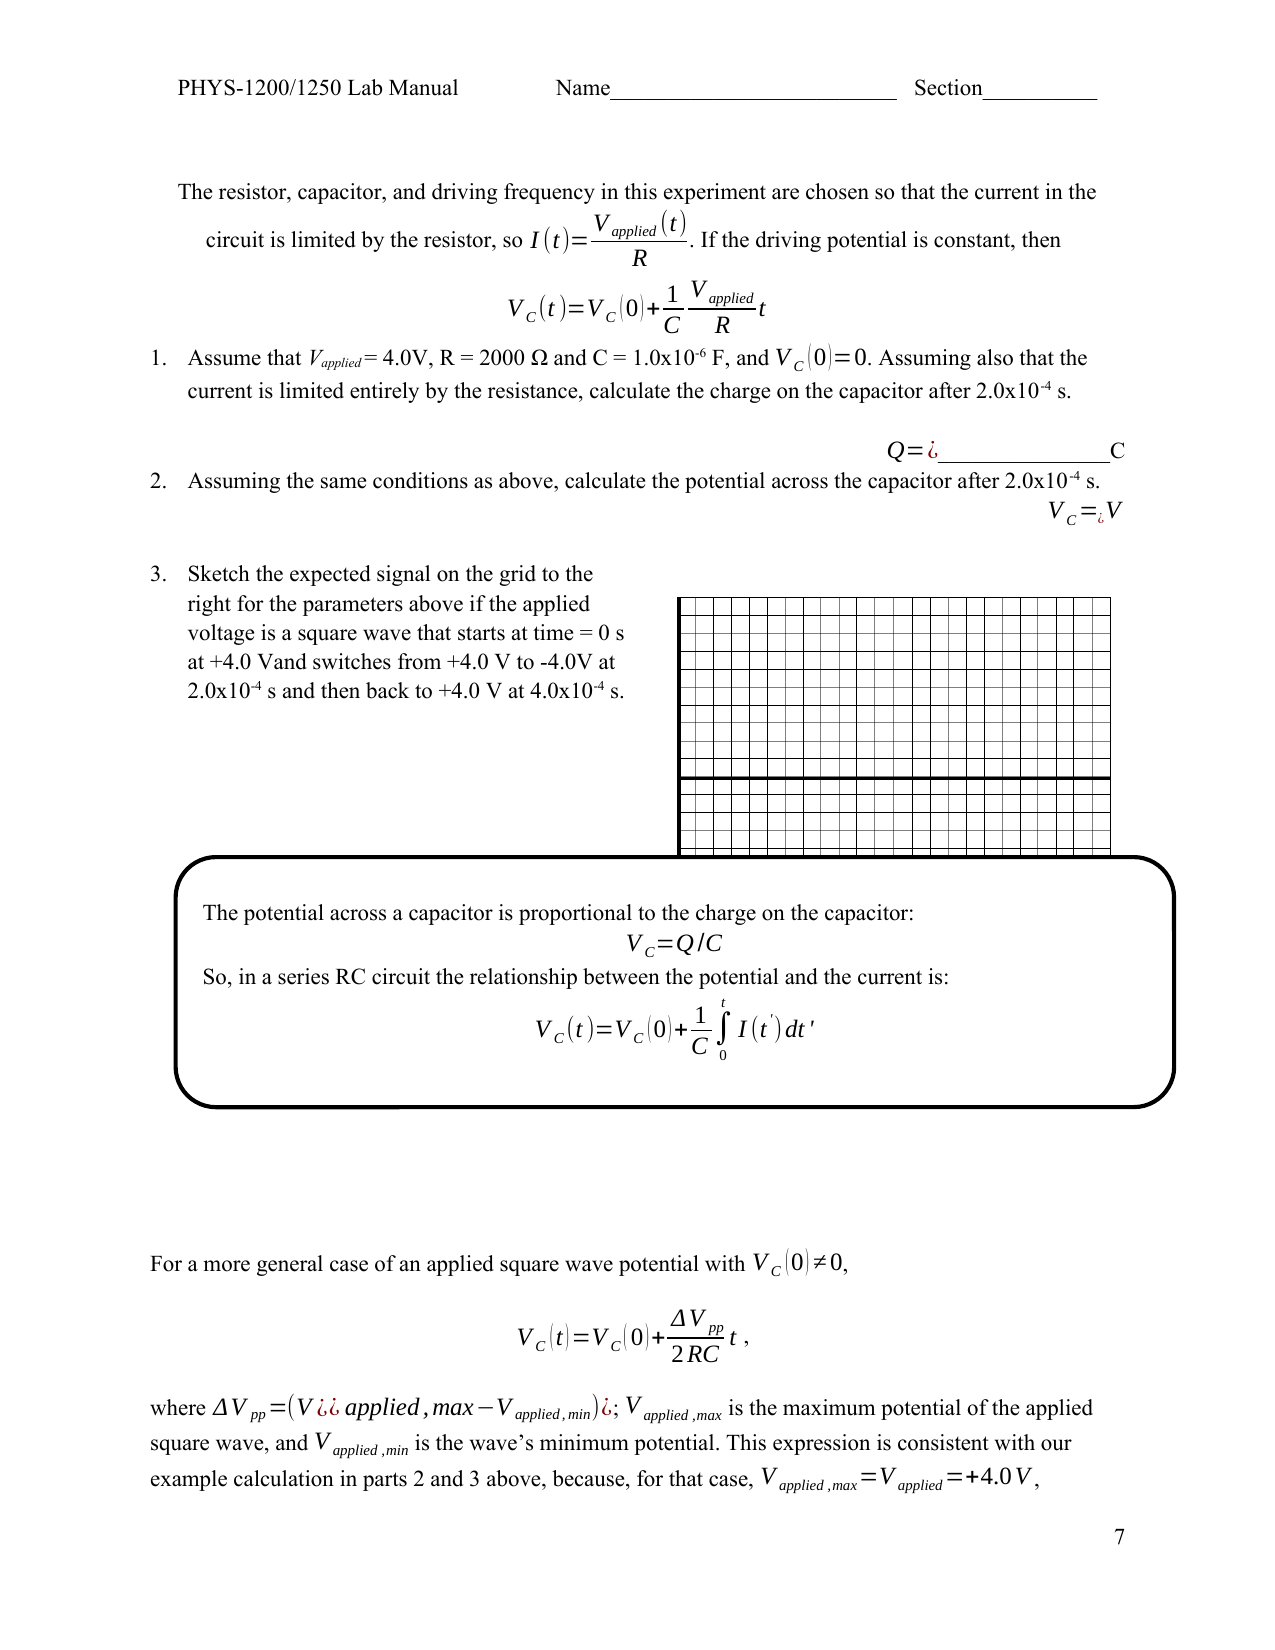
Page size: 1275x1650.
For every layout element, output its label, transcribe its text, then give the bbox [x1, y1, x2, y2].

picture [653, 575, 1131, 855]
list Sketch the expected signal on the grid to the right for the parameters above if the applied voltage is a square wave that starts at time = 0 s at +4.0 Vand switches from +4.0 V to -4.0V at 2.0x10-4 s and then back to +4.0 V at 4.0x10-4 s. [150, 561, 1125, 703]
text For a more general case of an applied square wave potential with , [150, 1247, 1125, 1280]
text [150, 1392, 1125, 1494]
list Assuming the same conditions as above, calculate the potential across the capacitor after 2.0x10-4 s. [150, 468, 1125, 493]
text , [150, 1304, 1125, 1367]
text _______________C [150, 437, 1125, 464]
list Assume that Vapplied = 4.0V, R = 2000 Ω and C = 1.0x10-6 F, and . Assuming also that the current is limited entirely by the resistance, calculate the charge on the capacitor after 2.0x10-4 s. [150, 342, 1125, 404]
text The resistor, capacitor, and driving frequency in this experiment are chosen so that the current in the circuit is limited by the resistor, so . If the driving potential is constant, then [150, 179, 1125, 338]
